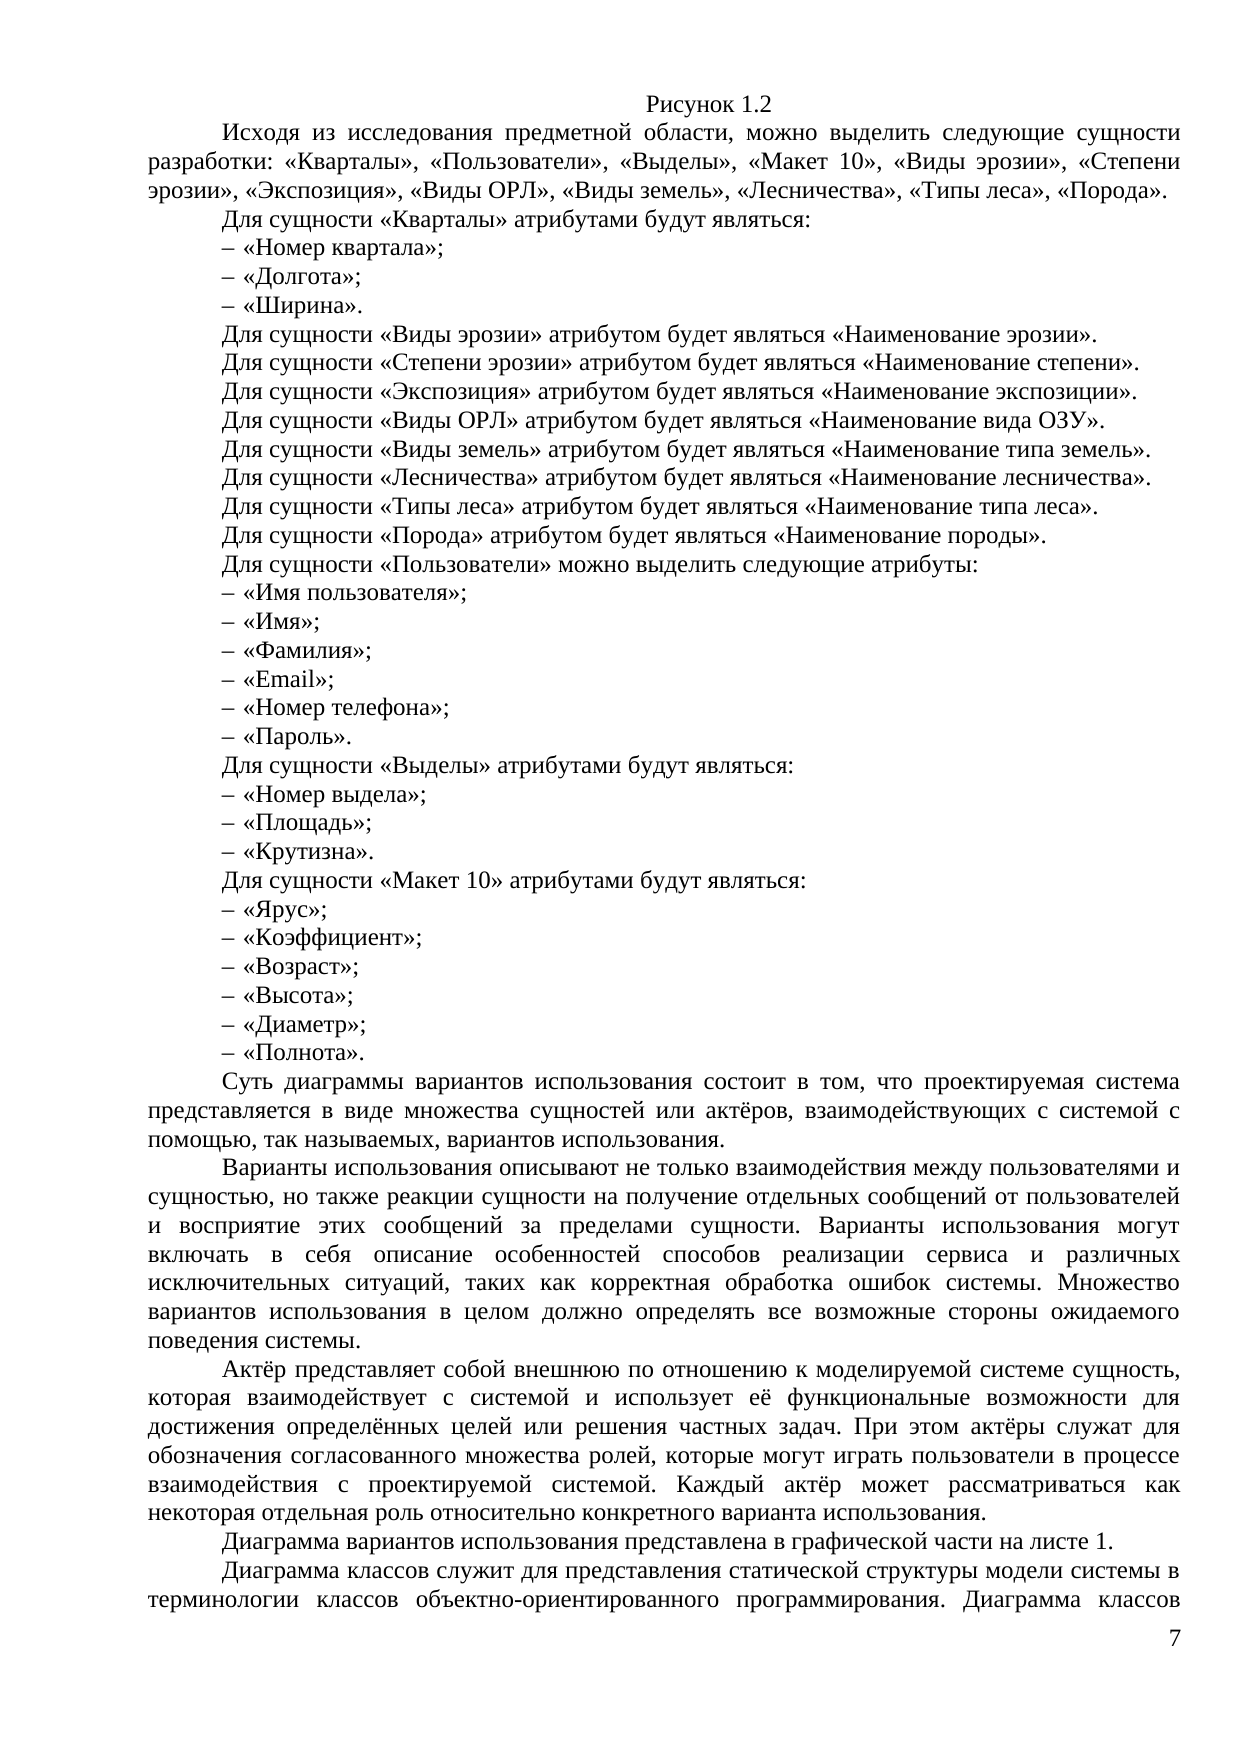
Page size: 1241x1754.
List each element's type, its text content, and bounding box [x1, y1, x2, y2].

list «Номер выдела»; [222, 779, 1181, 807]
text Для сущности «Кварталы» атрибутами будут являться: [148, 204, 1181, 232]
text Исходя из исследования предметной области, можно выделить следующие сущности разработки: «Кварталы», «Пользователи», «Выделы», «Макет 10», «Виды эрозии», «Степени эрозии», «Экспозиция», «Виды ОРЛ», «Виды земель», «Лесничества», «Типы леса», «Порода». [148, 117, 1181, 204]
list «Крутизна». [222, 836, 1181, 865]
list «Email»; [222, 664, 1181, 692]
text Актёр представляет собой внешнюю по отношению к моделируемой системе сущность, которая взаимодействует с системой и использует её функциональные возможности для достижения определённых целей или решения частных задач. При этом актёры служат для обозначения согласованного множества ролей, которые могут играть пользователи в процессе взаимодействия с проектируемой системой. Каждый актёр может рассматриваться как некоторая отдельная роль относительно конкретного варианта использования. [148, 1354, 1181, 1526]
list «Диаметр»; [222, 1009, 1181, 1037]
text Для сущности «Виды земель» атрибутом будет являться «Наименование типа земель». [148, 434, 1181, 462]
text Для сущности «Порода» атрибутом будет являться «Наименование породы». [148, 520, 1181, 549]
list «Фамилия»; [222, 635, 1181, 664]
text Для сущности «Виды эрозии» атрибутом будет являться «Наименование эрозии». [148, 319, 1181, 347]
list «Площадь»; [222, 807, 1181, 836]
text Для сущности «Макет 10» атрибутами будут являться: [222, 865, 1181, 894]
text Для сущности «Типы леса» атрибутом будет являться «Наименование типа леса». [148, 491, 1181, 520]
list «Высота»; [222, 980, 1181, 1009]
list «Полнота». [222, 1037, 1181, 1066]
text Рисунок 1.2 [148, 89, 1181, 117]
list «Коэффициент»; [222, 922, 1181, 951]
text Варианты использования описывают не только взаимодействия между пользователями и сущностью, но также реакции сущности на получение отдельных сообщений от пользователей и восприятие этих сообщений за пределами сущности. Варианты использования могут включать в себя описание особенностей способов реализации сервиса и различных исключительных ситуаций, таких как корректная обработка ошибок системы. Множество вариантов использования в целом должно определять все возможные стороны ожидаемого поведения системы. [148, 1152, 1181, 1354]
list «Имя»; [222, 606, 1181, 635]
text Для сущности «Пользователи» можно выделить следующие атрибуты: [148, 549, 1181, 577]
text Для сущности «Лесничества» атрибутом будет являться «Наименование лесничества». [148, 462, 1181, 491]
list «Долгота»; [222, 261, 1181, 290]
text Для сущности «Виды ОРЛ» атрибутом будет являться «Наименование вида ОЗУ». [148, 405, 1181, 434]
text Для сущности «Выделы» атрибутами будут являться: [222, 750, 1181, 779]
list «Ширина». [222, 290, 1181, 319]
text Диаграмма вариантов использования представлена в графической части на листе 1. [148, 1526, 1181, 1555]
list «Имя пользователя»; [222, 577, 1181, 606]
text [148, 1555, 1181, 1612]
list «Пароль». [222, 721, 1181, 750]
text Суть диаграммы вариантов использования состоит в том, что проектируемая система представляется в виде множества сущностей или актёров, взаимодействующих с системой с помощью, так называемых, вариантов использования. [148, 1066, 1181, 1152]
list «Ярус»; [222, 894, 1181, 922]
list «Возраст»; [222, 951, 1181, 980]
list «Номер квартала»; [222, 232, 1181, 261]
text Для сущности «Степени эрозии» атрибутом будет являться «Наименование степени». [148, 347, 1181, 376]
list «Номер телефона»; [222, 692, 1181, 721]
text Для сущности «Экспозиция» атрибутом будет являться «Наименование экспозиции». [148, 376, 1181, 405]
